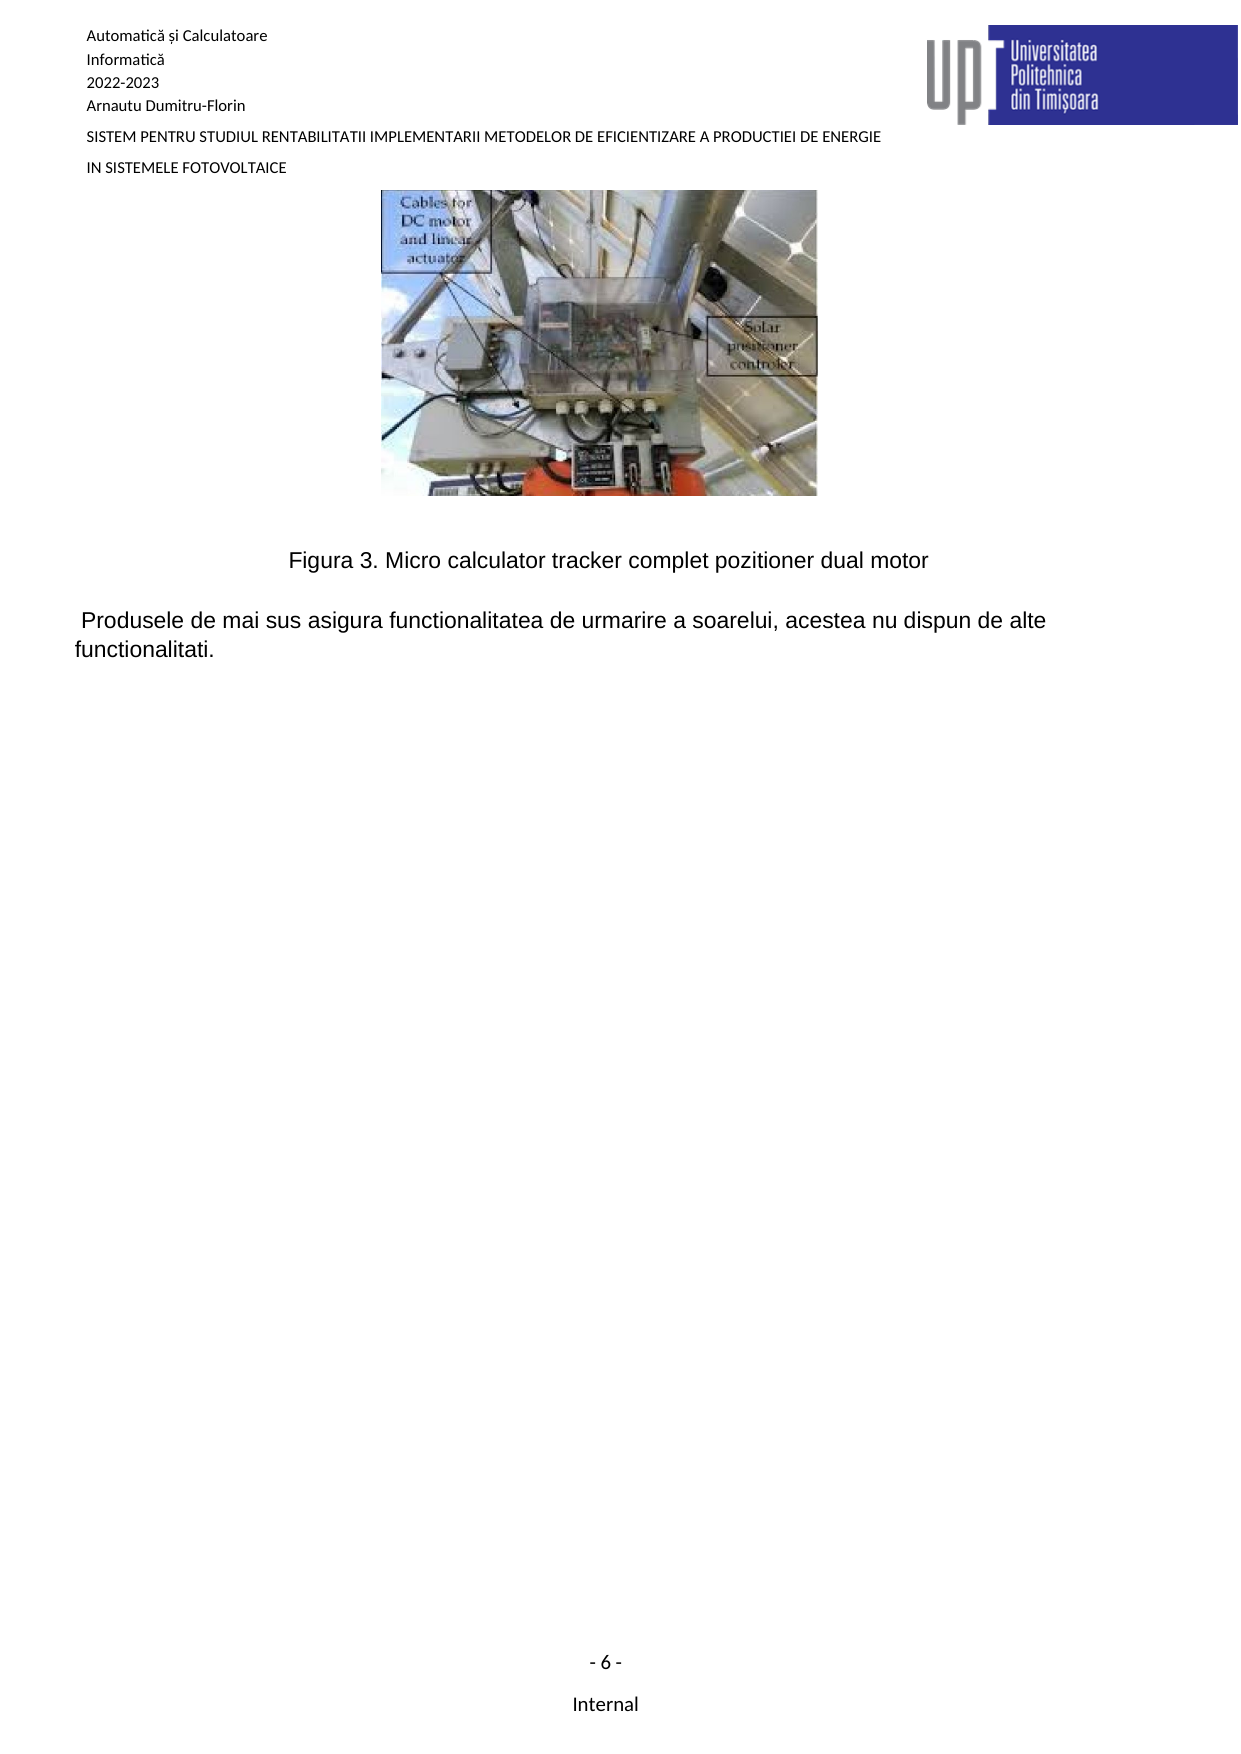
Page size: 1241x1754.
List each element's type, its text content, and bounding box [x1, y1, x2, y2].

picture [381, 190, 818, 496]
text Produsele de mai sus asigura functionalitatea de urmarire a soarelui, acestea nu dispun de alte functionalitati. [74, 607, 1048, 662]
text Figura 3. Micro calculator tracker complet pozitioner dual motor [75, 547, 1142, 573]
picture [927, 25, 1238, 125]
